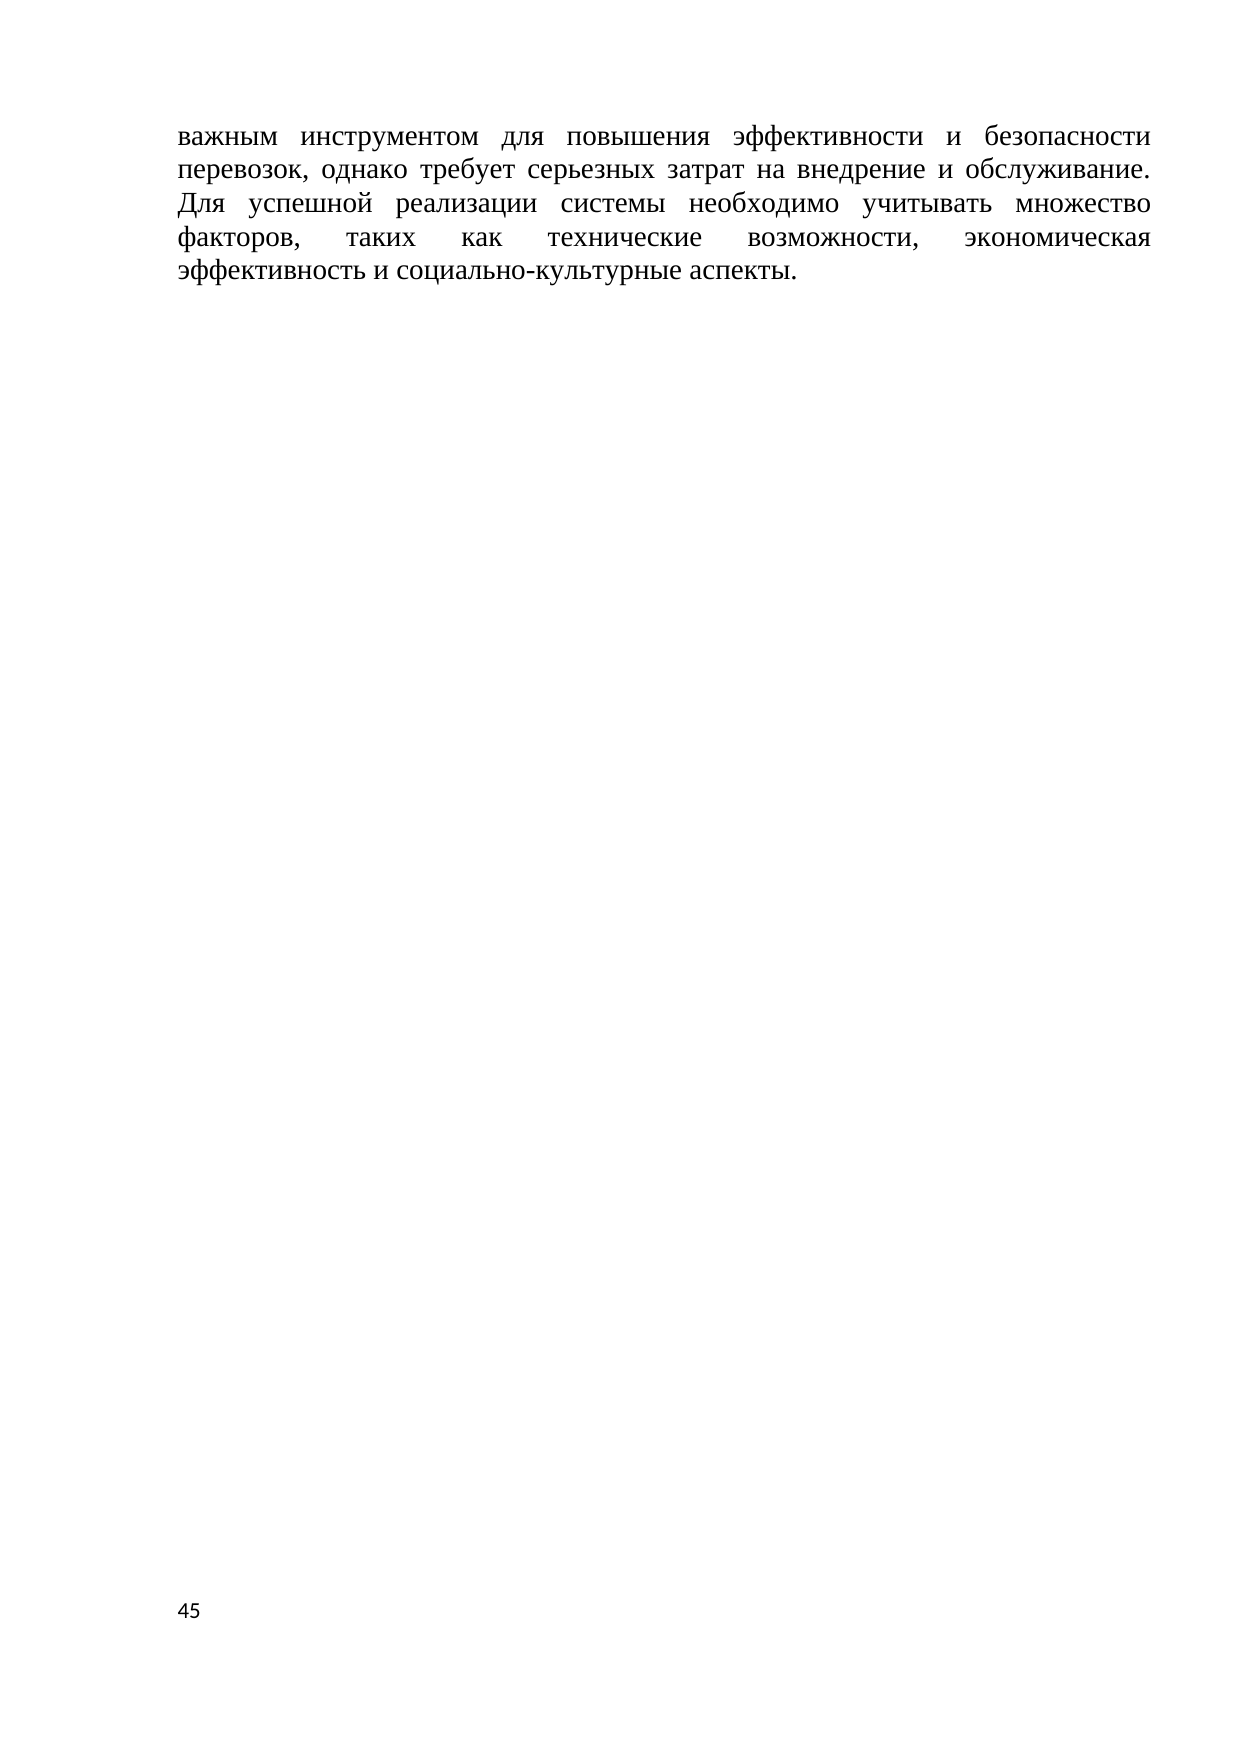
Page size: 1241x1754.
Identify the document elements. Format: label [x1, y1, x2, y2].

text [177, 118, 1152, 286]
